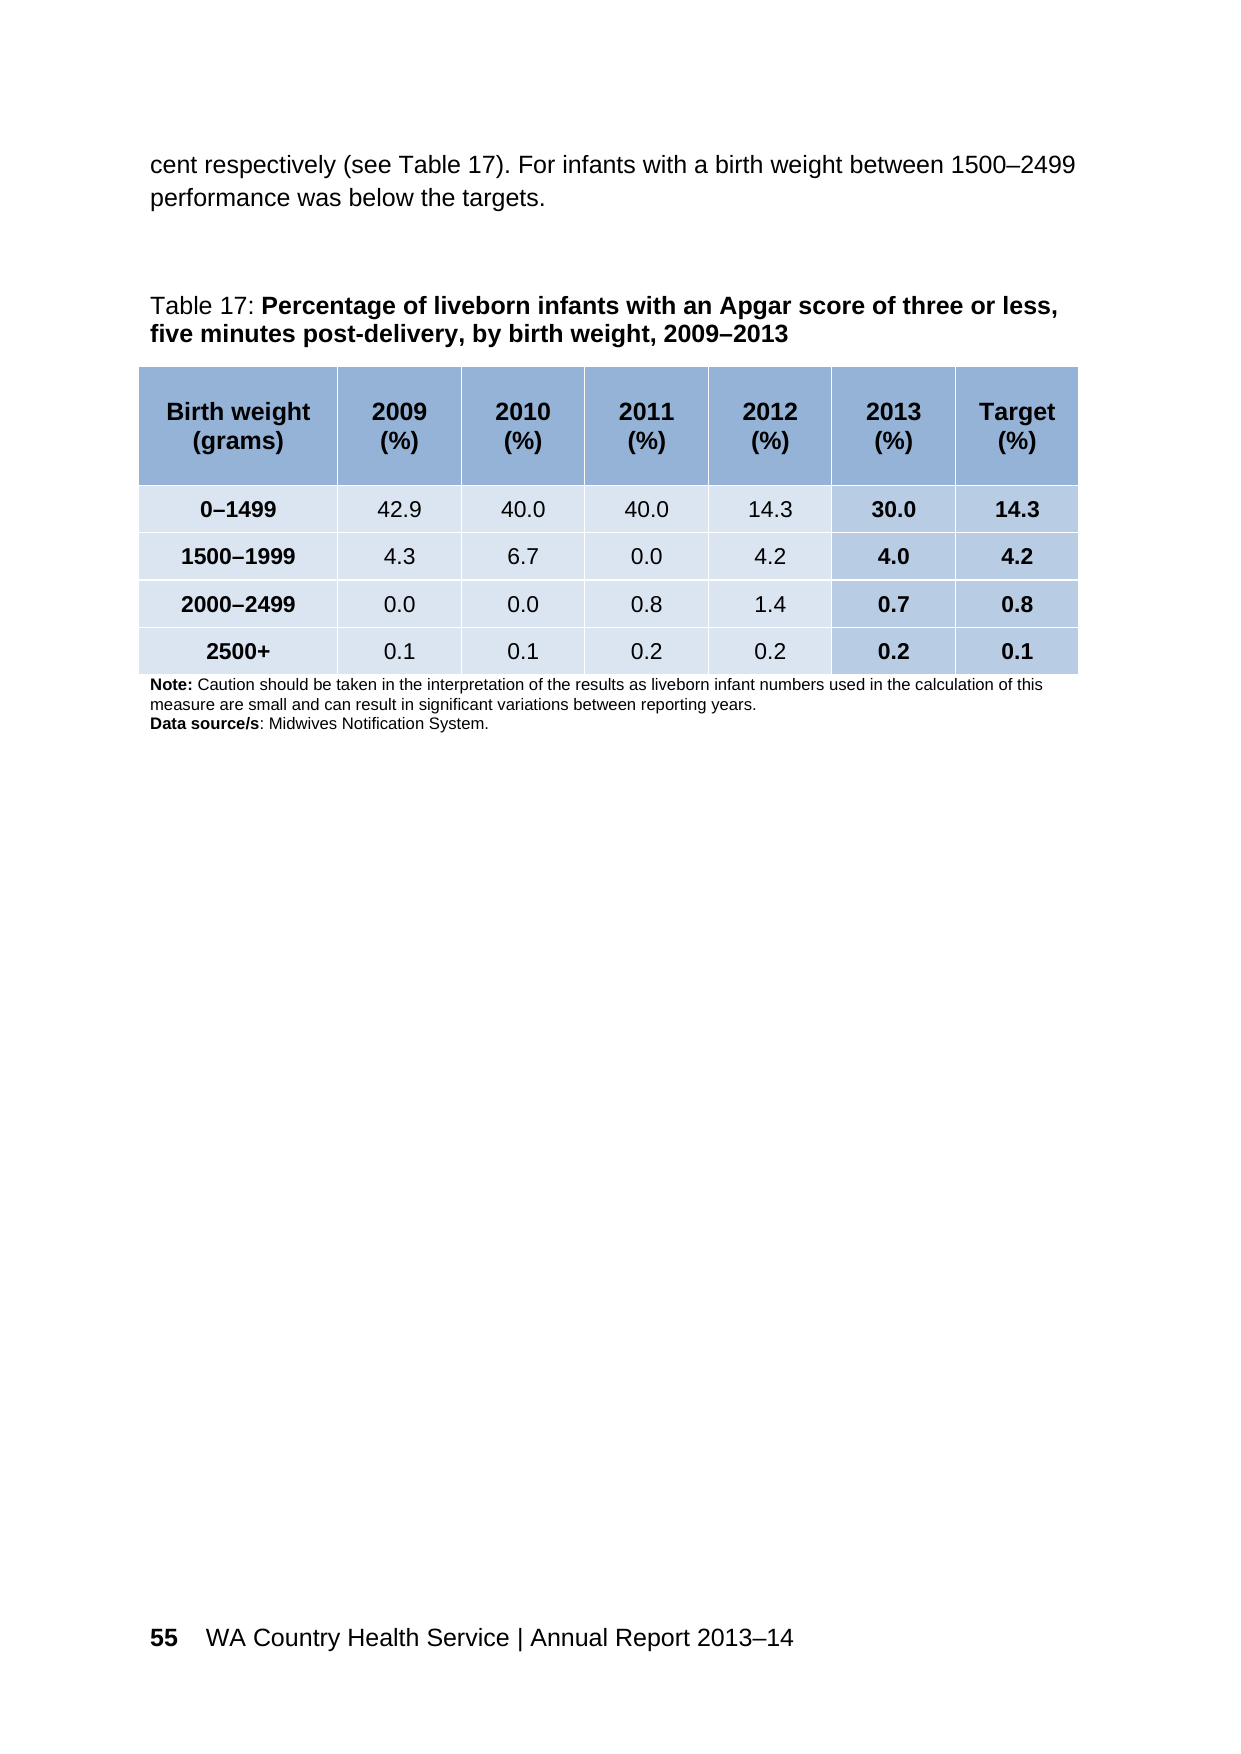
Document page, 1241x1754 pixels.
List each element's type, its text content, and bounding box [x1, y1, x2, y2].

table_cell 2000–2499 [139, 581, 337, 627]
table_header Target (%) [956, 367, 1078, 485]
table_cell 0.0 [585, 533, 708, 579]
table_cell 14.3 [709, 486, 831, 532]
table_cell 0.7 [832, 581, 955, 627]
table_header Birth weight (grams) [139, 367, 337, 485]
table_cell 0.0 [338, 581, 461, 627]
table_cell 4.2 [956, 533, 1078, 579]
table_cell 0.1 [338, 628, 461, 674]
table_cell 30.0 [832, 486, 955, 532]
table_cell 42.9 [338, 486, 461, 532]
table_cell 0.2 [832, 628, 955, 674]
table_cell 40.0 [585, 486, 708, 532]
table_cell 6.7 [462, 533, 584, 579]
table_header 2013 (%) [832, 367, 955, 485]
table_cell 0.2 [585, 628, 708, 674]
table_cell 4.0 [832, 533, 955, 579]
table_cell 0.1 [956, 628, 1078, 674]
table_cell 4.3 [338, 533, 461, 579]
table_header 2009 (%) [338, 367, 461, 485]
table_cell 2500+ [139, 628, 337, 674]
table_cell 0–1499 [139, 486, 337, 532]
table_cell 40.0 [462, 486, 584, 532]
table_cell 1500–1999 [139, 533, 337, 579]
table_cell 0.0 [462, 581, 584, 627]
table_header 2010 (%) [462, 367, 584, 485]
text Note: Caution should be taken in the interpretation of the results as liveborn infant numbers used in the calculation of this measure are small and can result in significant variations between reporting years. [150, 675, 1090, 713]
text Data source/s: Midwives Notification System. [150, 713, 1090, 733]
text Table 17: Percentage of liveborn infants with an Apgar score of three or less, five minutes post-delivery, by birth weight, 2009–2013 [150, 291, 1090, 348]
table_cell 1.4 [709, 581, 831, 627]
table_cell 14.3 [956, 486, 1078, 532]
table_header 2012 (%) [709, 367, 831, 485]
table_cell 0.2 [709, 628, 831, 674]
table_cell 0.8 [956, 581, 1078, 627]
table_cell 4.2 [709, 533, 831, 579]
table_cell 0.1 [462, 628, 584, 674]
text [150, 150, 1090, 212]
table_cell 0.8 [585, 581, 708, 627]
table_header 2011 (%) [585, 367, 708, 485]
